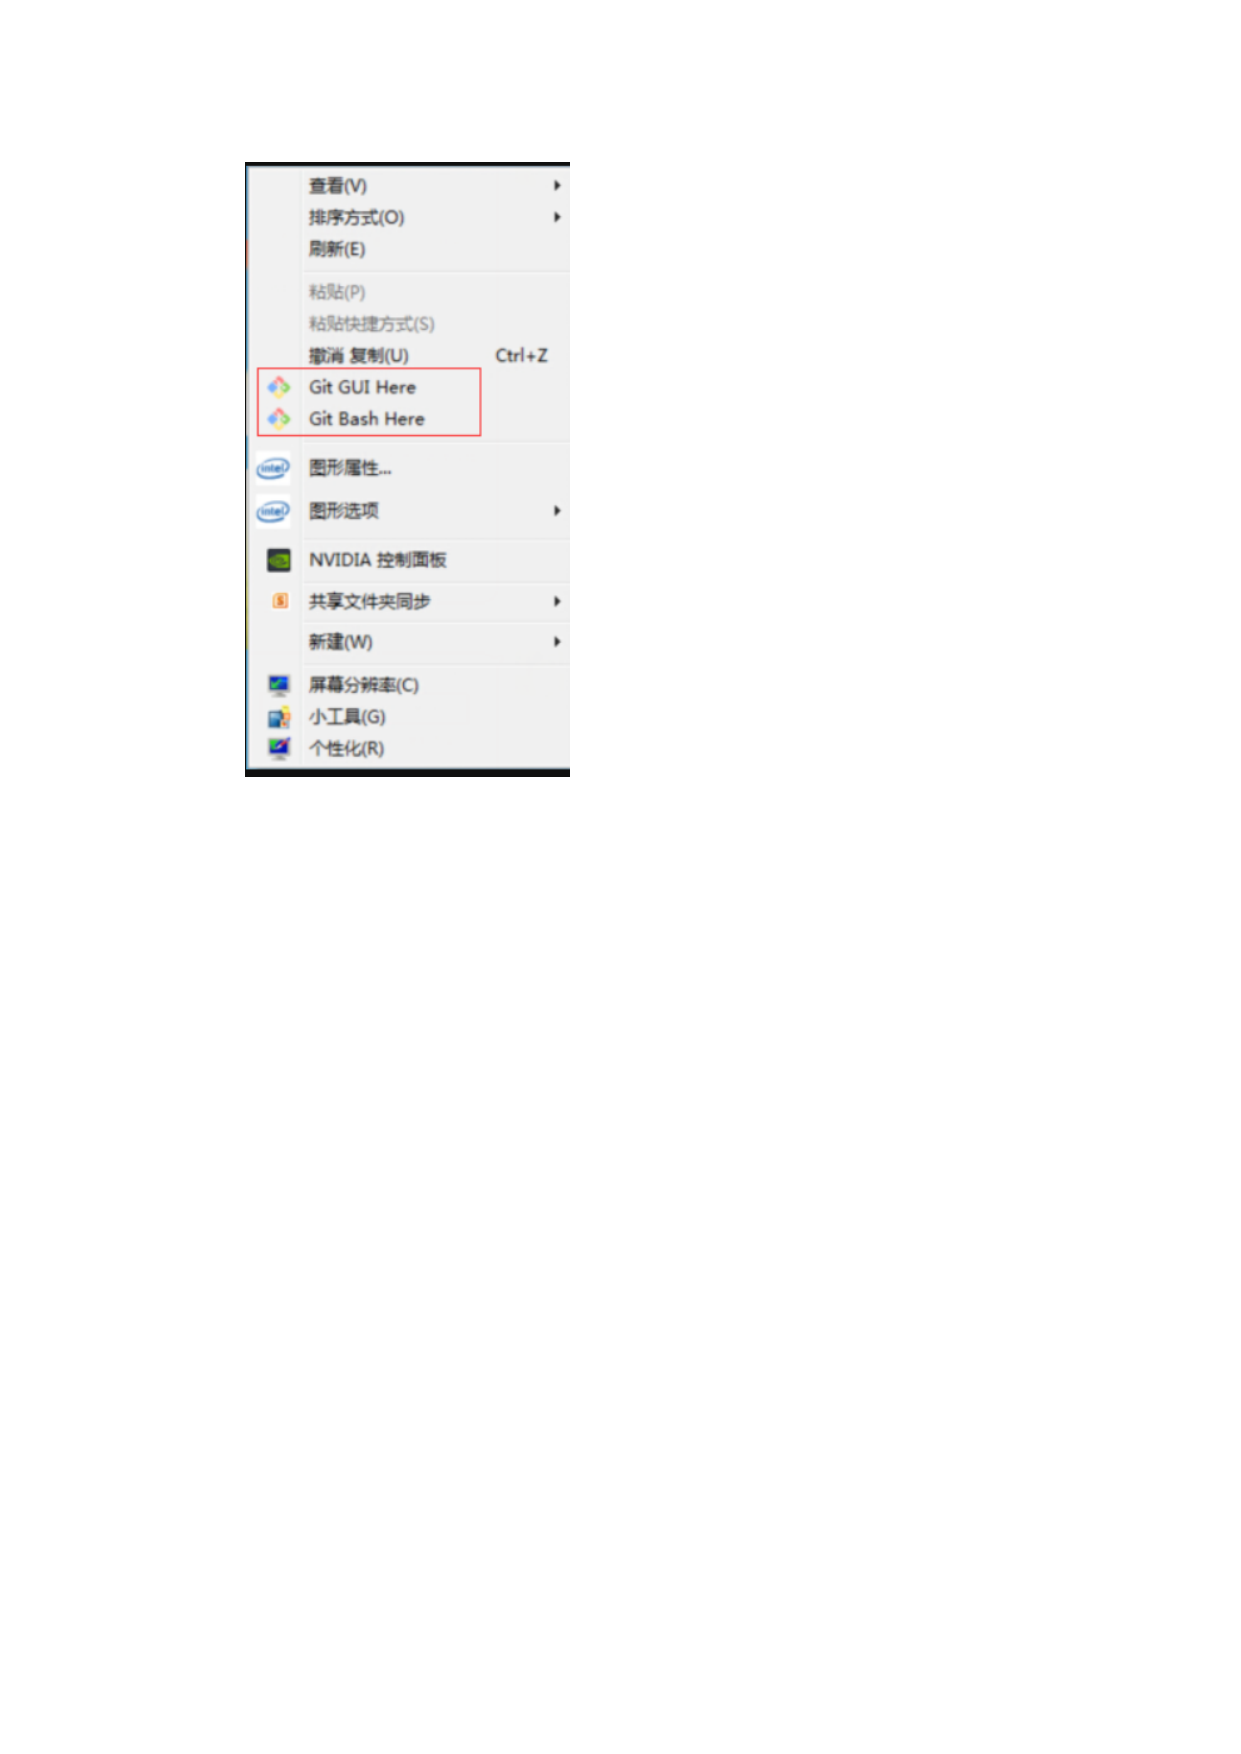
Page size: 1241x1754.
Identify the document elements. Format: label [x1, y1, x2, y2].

picture [245, 162, 570, 777]
